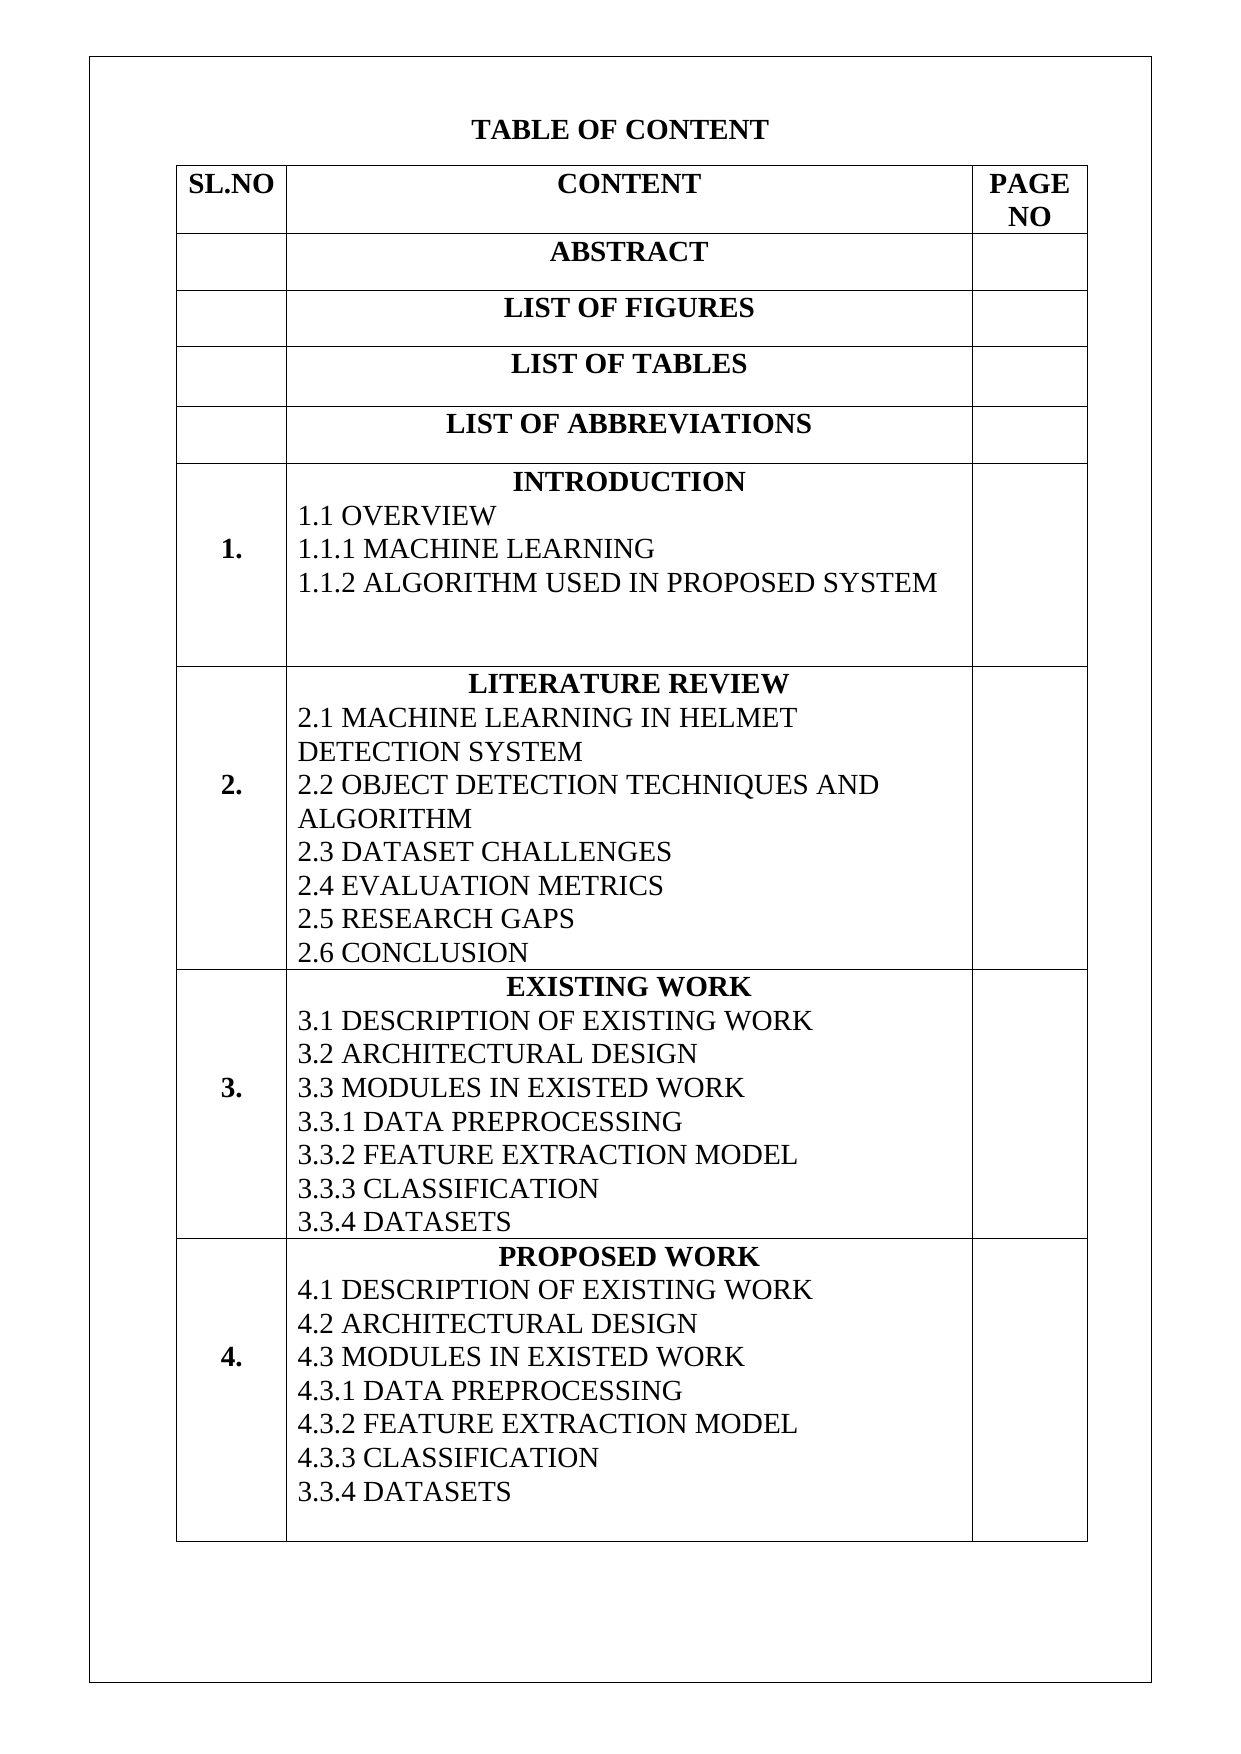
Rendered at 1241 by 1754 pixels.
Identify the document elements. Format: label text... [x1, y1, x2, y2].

table_header PAGE NO [973, 166, 1087, 233]
table_header SL.NO [177, 166, 286, 233]
table_cell INTRODUCTION OVERVIEW 1.1.1 MACHINE LEARNING 1.1.2 ALGORITHM USED IN PROPOSED SYSTEM [287, 464, 972, 666]
table_cell [973, 407, 1087, 463]
table_cell [177, 234, 286, 289]
table_cell LIST OF ABBREVIATIONS [287, 407, 972, 463]
table_header CONTENT [287, 166, 972, 233]
table_cell [177, 347, 286, 406]
table_cell 4. [177, 1239, 286, 1541]
table_cell 3. [177, 970, 286, 1238]
table_cell [973, 234, 1087, 289]
table_cell LIST OF TABLES [287, 347, 972, 406]
table_cell [973, 970, 1087, 1238]
table_cell LIST OF FIGURES [287, 291, 972, 346]
table_cell PROPOSED WORK 4.1 DESCRIPTION OF EXISTING WORK 4.2 ARCHITECTURAL DESIGN 4.3 MODULES IN EXISTED WORK 4.3.1 DATA PREPROCESSING 4.3.2 FEATURE EXTRACTION MODEL 4.3.3 CLASSIFICATION 3.3.4 DATASETS [287, 1239, 972, 1541]
table_cell [973, 291, 1087, 346]
table_cell EXISTING WORK 3.1 DESCRIPTION OF EXISTING WORK 3.2 ARCHITECTURAL DESIGN 3.3 MODULES IN EXISTED WORK 3.3.1 DATA PREPROCESSING 3.3.2 FEATURE EXTRACTION MODEL 3.3.3 CLASSIFICATION 3.3.4 DATASETS [287, 970, 972, 1238]
table_cell [973, 464, 1087, 666]
table_cell [973, 347, 1087, 406]
table_cell [177, 291, 286, 346]
table_cell [177, 407, 286, 463]
table_cell [973, 667, 1087, 968]
table_cell ABSTRACT [287, 234, 972, 289]
table_cell LITERATURE REVIEW 2.1 MACHINE LEARNING IN HELMET DETECTION SYSTEM 2.2 OBJECT DETECTION TECHNIQUES AND ALGORITHM 2.3 DATASET CHALLENGES 2.4 EVALUATION METRICS 2.5 RESEARCH GAPS 2.6 CONCLUSION [287, 667, 972, 968]
text TABLE OF CONTENT [98, 112, 1142, 145]
table_cell 1. [177, 464, 286, 666]
table_cell [973, 1239, 1087, 1541]
table_cell 2. [177, 667, 286, 968]
